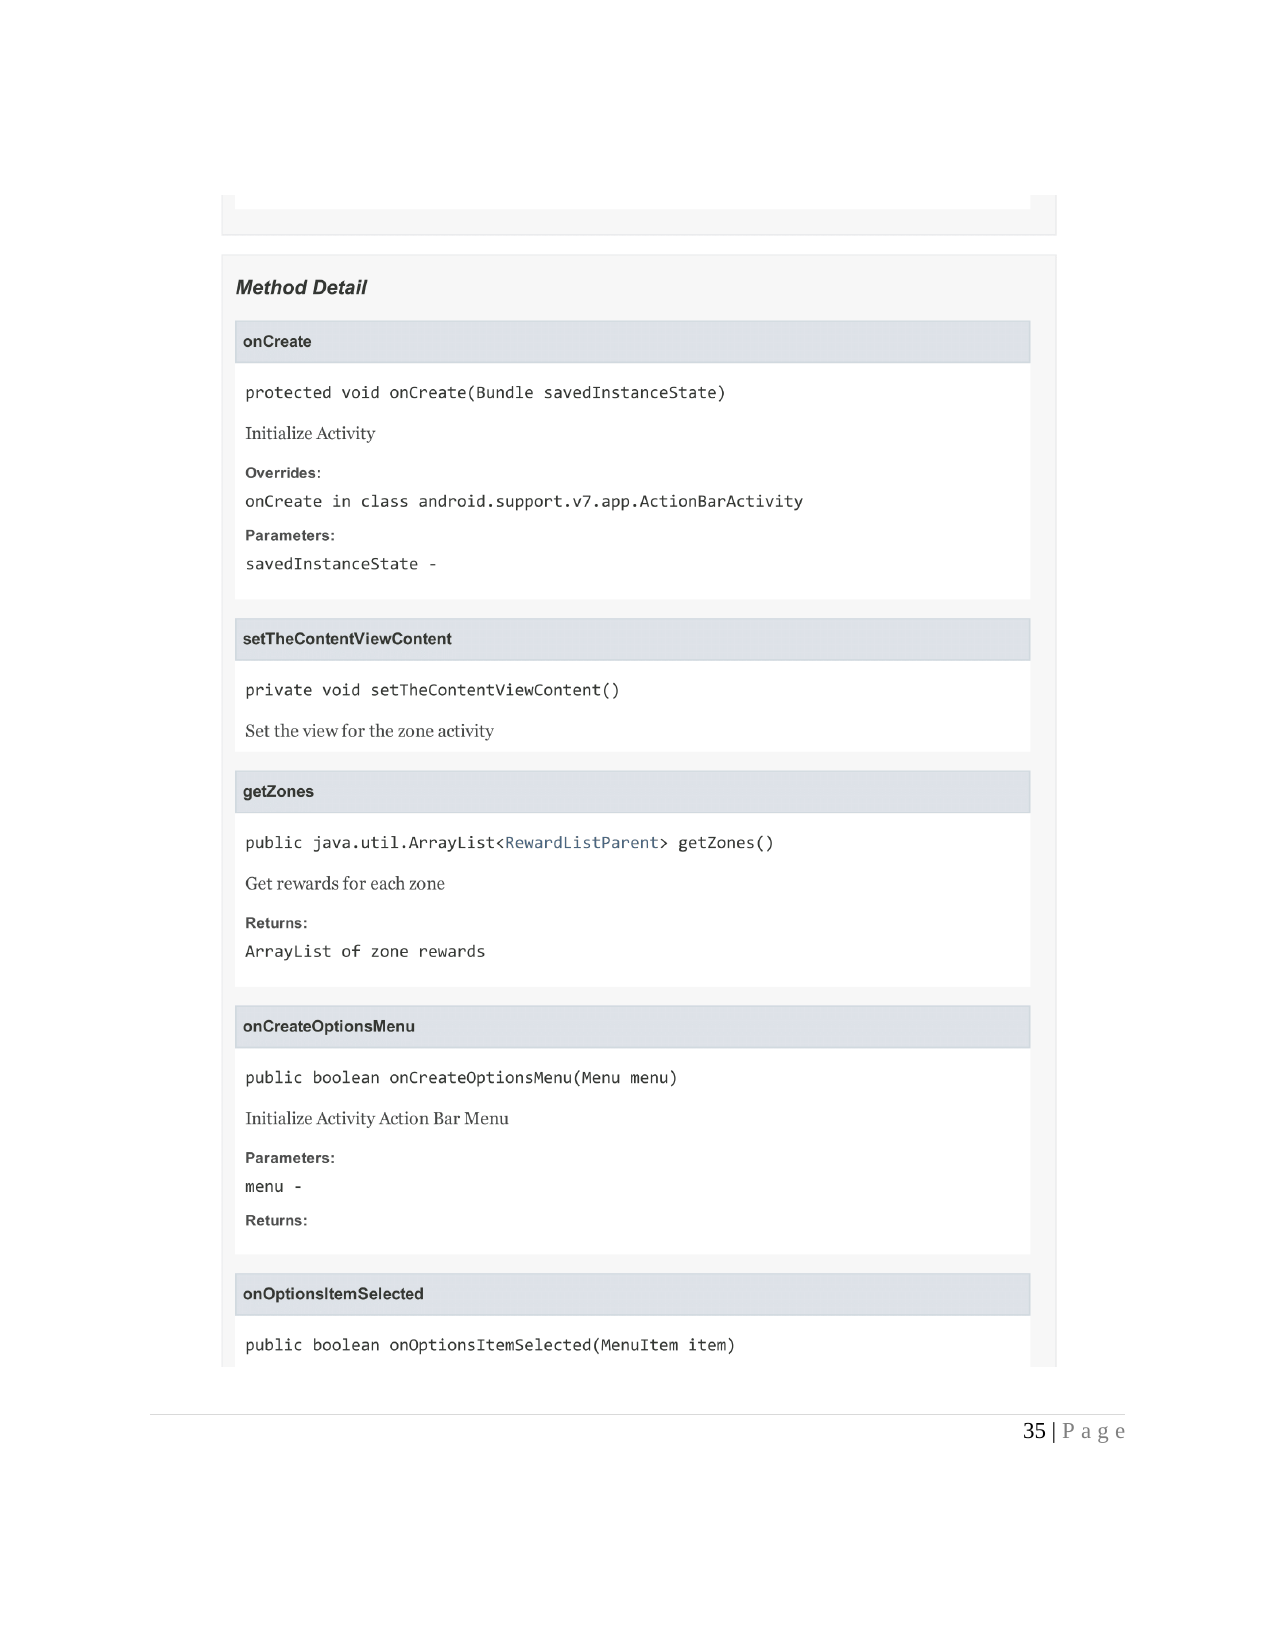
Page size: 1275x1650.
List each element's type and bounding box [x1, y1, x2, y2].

picture [150, 150, 1125, 1412]
